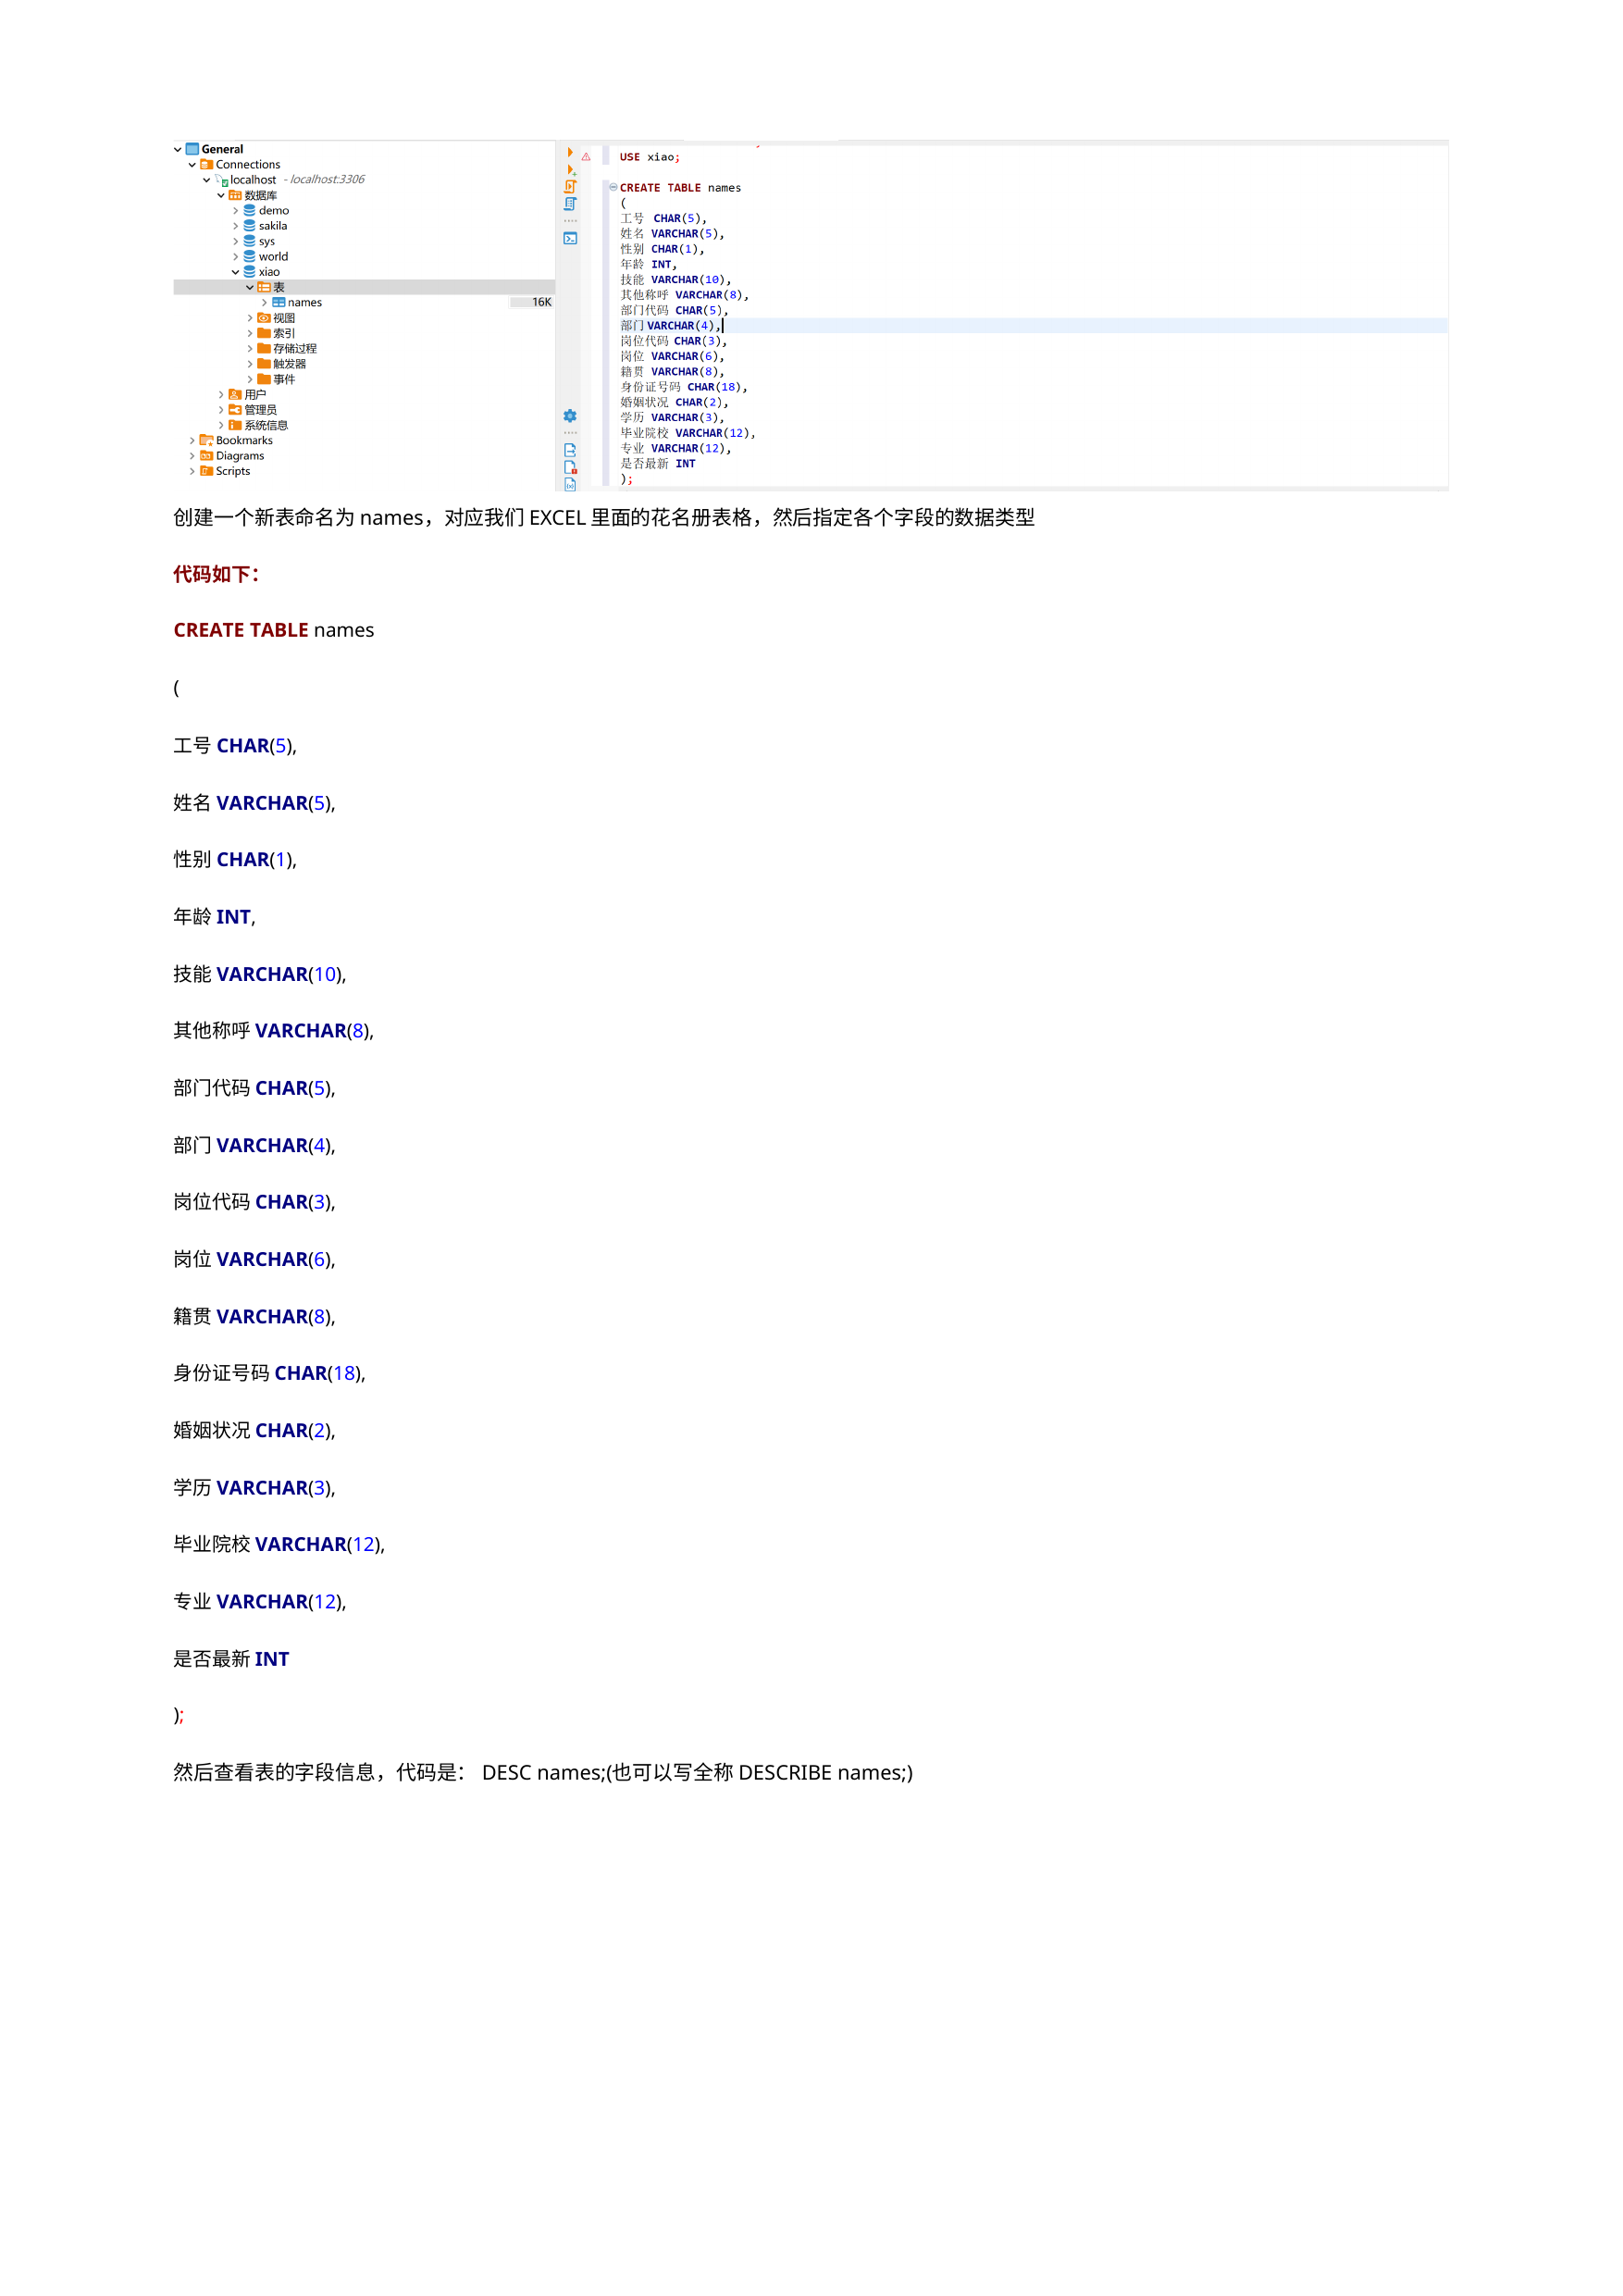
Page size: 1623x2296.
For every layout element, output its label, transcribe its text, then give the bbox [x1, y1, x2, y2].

text 身份证号码 CHAR(18), [173, 1357, 1449, 1387]
text 姓名 VARCHAR(5), [173, 787, 1449, 816]
text 专业 VARCHAR(12), [173, 1585, 1449, 1616]
text 学历 VARCHAR(3), [173, 1471, 1449, 1501]
text 部门 VARCHAR(4), [173, 1129, 1449, 1159]
text 籍贯 VARCHAR(8), [173, 1300, 1449, 1330]
text 毕业院校 VARCHAR(12), [173, 1528, 1449, 1558]
text 性别 CHAR(1), [173, 843, 1449, 874]
text ); [173, 1699, 1449, 1730]
picture [173, 140, 1450, 491]
text ( [173, 672, 1449, 702]
text 代码如下： [173, 558, 1449, 589]
text 是否最新 INT [173, 1643, 1449, 1672]
text 婚姻状况 CHAR(2), [173, 1414, 1449, 1445]
text 其他称呼 VARCHAR(8), [173, 1014, 1449, 1045]
text 工号 CHAR(5), [173, 729, 1449, 760]
text 然后查看表的字段信息，代码是： DESC names;(也可以写全称 DESCRIBE names;) [173, 1756, 1449, 1787]
text 创建一个新表命名为names，对应我们EXCEL里面的花名册表格，然后指定各个字段的数据类型 [173, 501, 1449, 531]
text CREATE TABLE names [173, 615, 1449, 645]
text 岗位 VARCHAR(6), [173, 1243, 1449, 1273]
text 年龄 INT, [173, 900, 1449, 931]
text 部门代码 CHAR(5), [173, 1072, 1449, 1102]
text 技能 VARCHAR(10), [173, 958, 1449, 987]
text 岗位代码 CHAR(3), [173, 1185, 1449, 1216]
